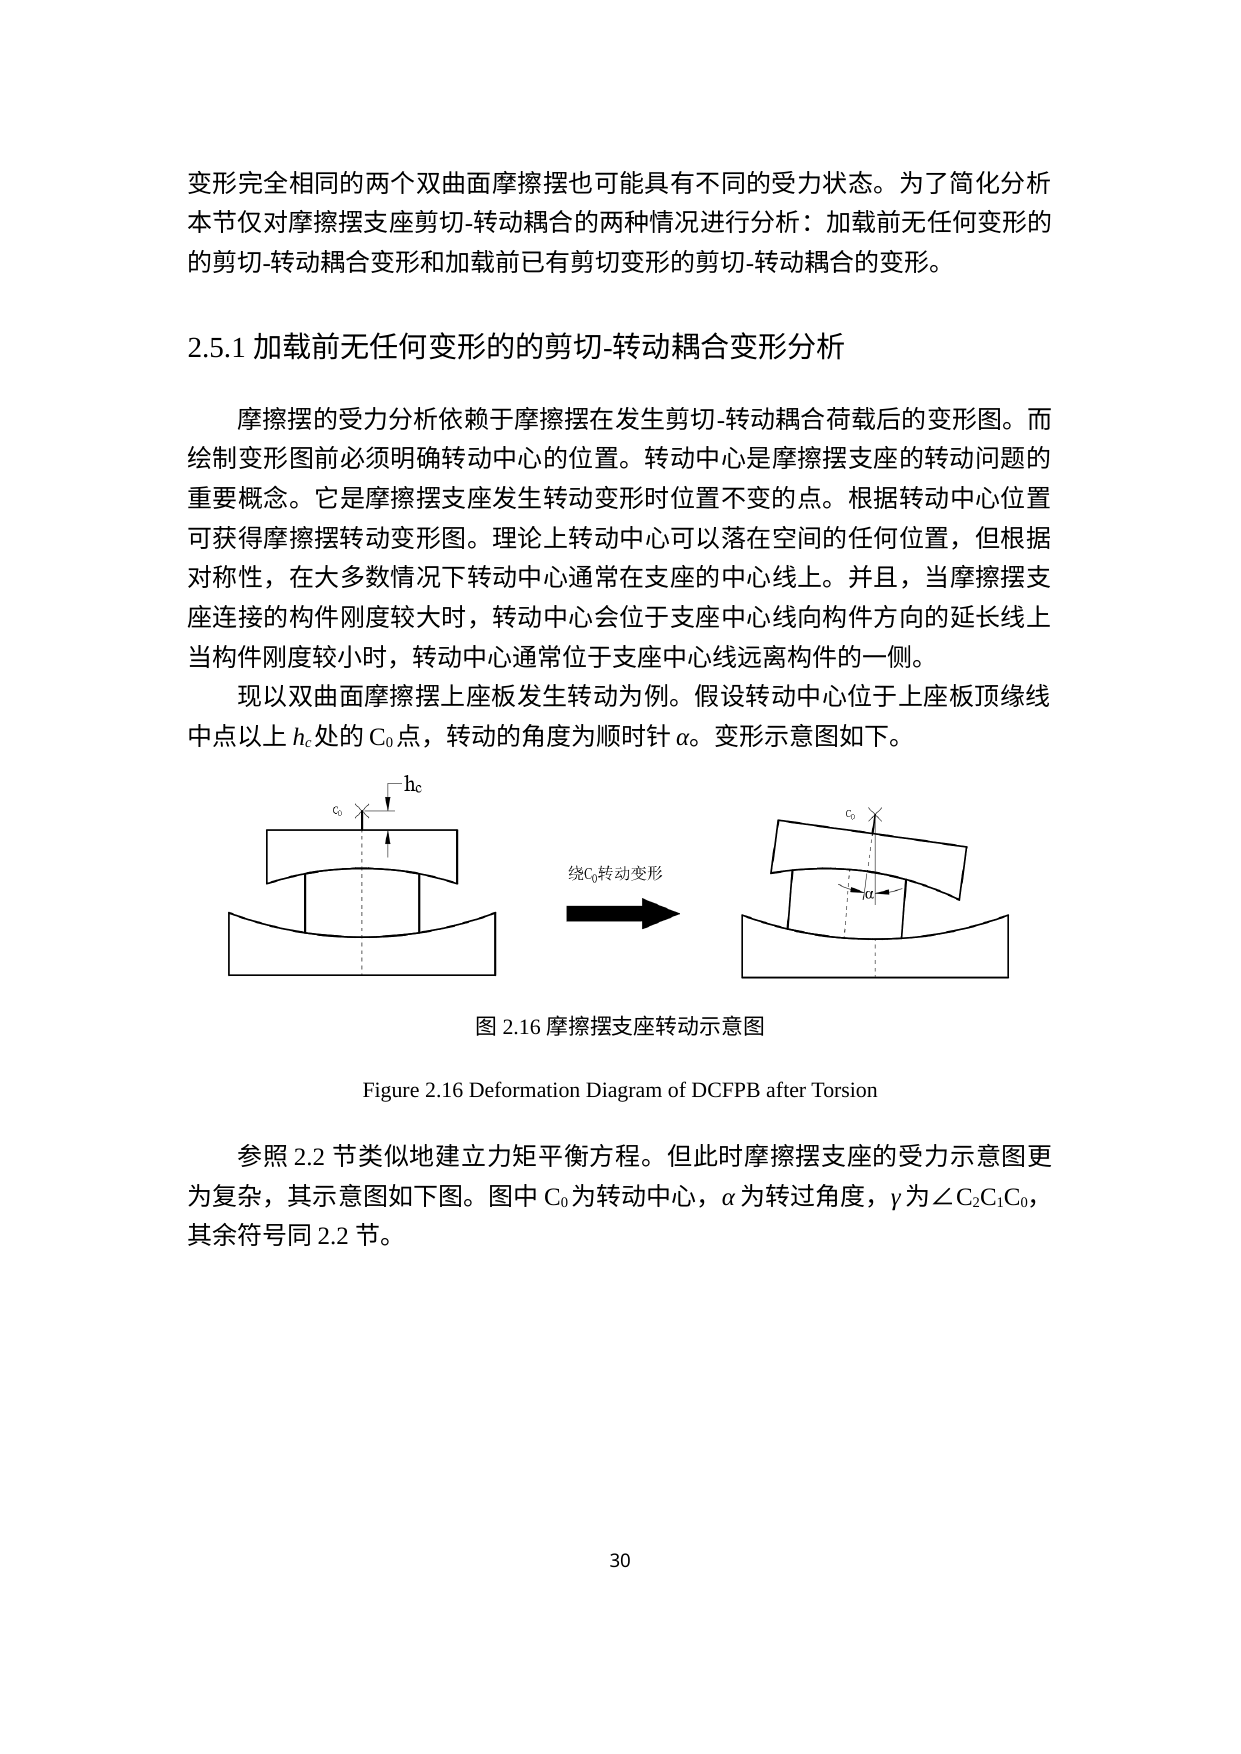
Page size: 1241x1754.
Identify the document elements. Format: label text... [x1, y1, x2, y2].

text 参照2.2 节类似地建立力矩平衡方程。但此时摩擦摆支座的受力示意图更为复杂，其示意图如下图。图中C0为转动中心，α为转过角度，γ为∠C2C1C0，其余符号同2.2 节。 [187, 1134, 1053, 1254]
subtitle 加载前无任何变形的的剪切-转动耦合变形分析 [187, 306, 1053, 385]
text 摩擦摆的受力分析依赖于摩擦摆在发生剪切-转动耦合荷载后的变形图。而绘制变形图前必须明确转动中心的位置。转动中心是摩擦摆支座的转动问题的重要概念。它是摩擦摆支座发生转动变形时位置不变的点。根据转动中心位置可获得摩擦摆转动变形图。理论上转动中心可以落在空间的任何位置，但根据对称性，在大多数情况下转动中心通常在支座的中心线上。并且，当摩擦摆支座连接的构件刚度较大时，转动中心会位于支座中心线向构件方向的延长线上；当构件刚度较小时，转动中心通常位于支座中心线远离构件的一侧。 [187, 397, 1053, 675]
text 现以双曲面摩擦摆上座板发生转动为例。假设转动中心位于上座板顶缘线中点以上hc处的C0点，转动的角度为顺时针α。变形示意图如下。 [187, 675, 1053, 754]
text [187, 161, 1053, 281]
picture [221, 754, 1019, 986]
